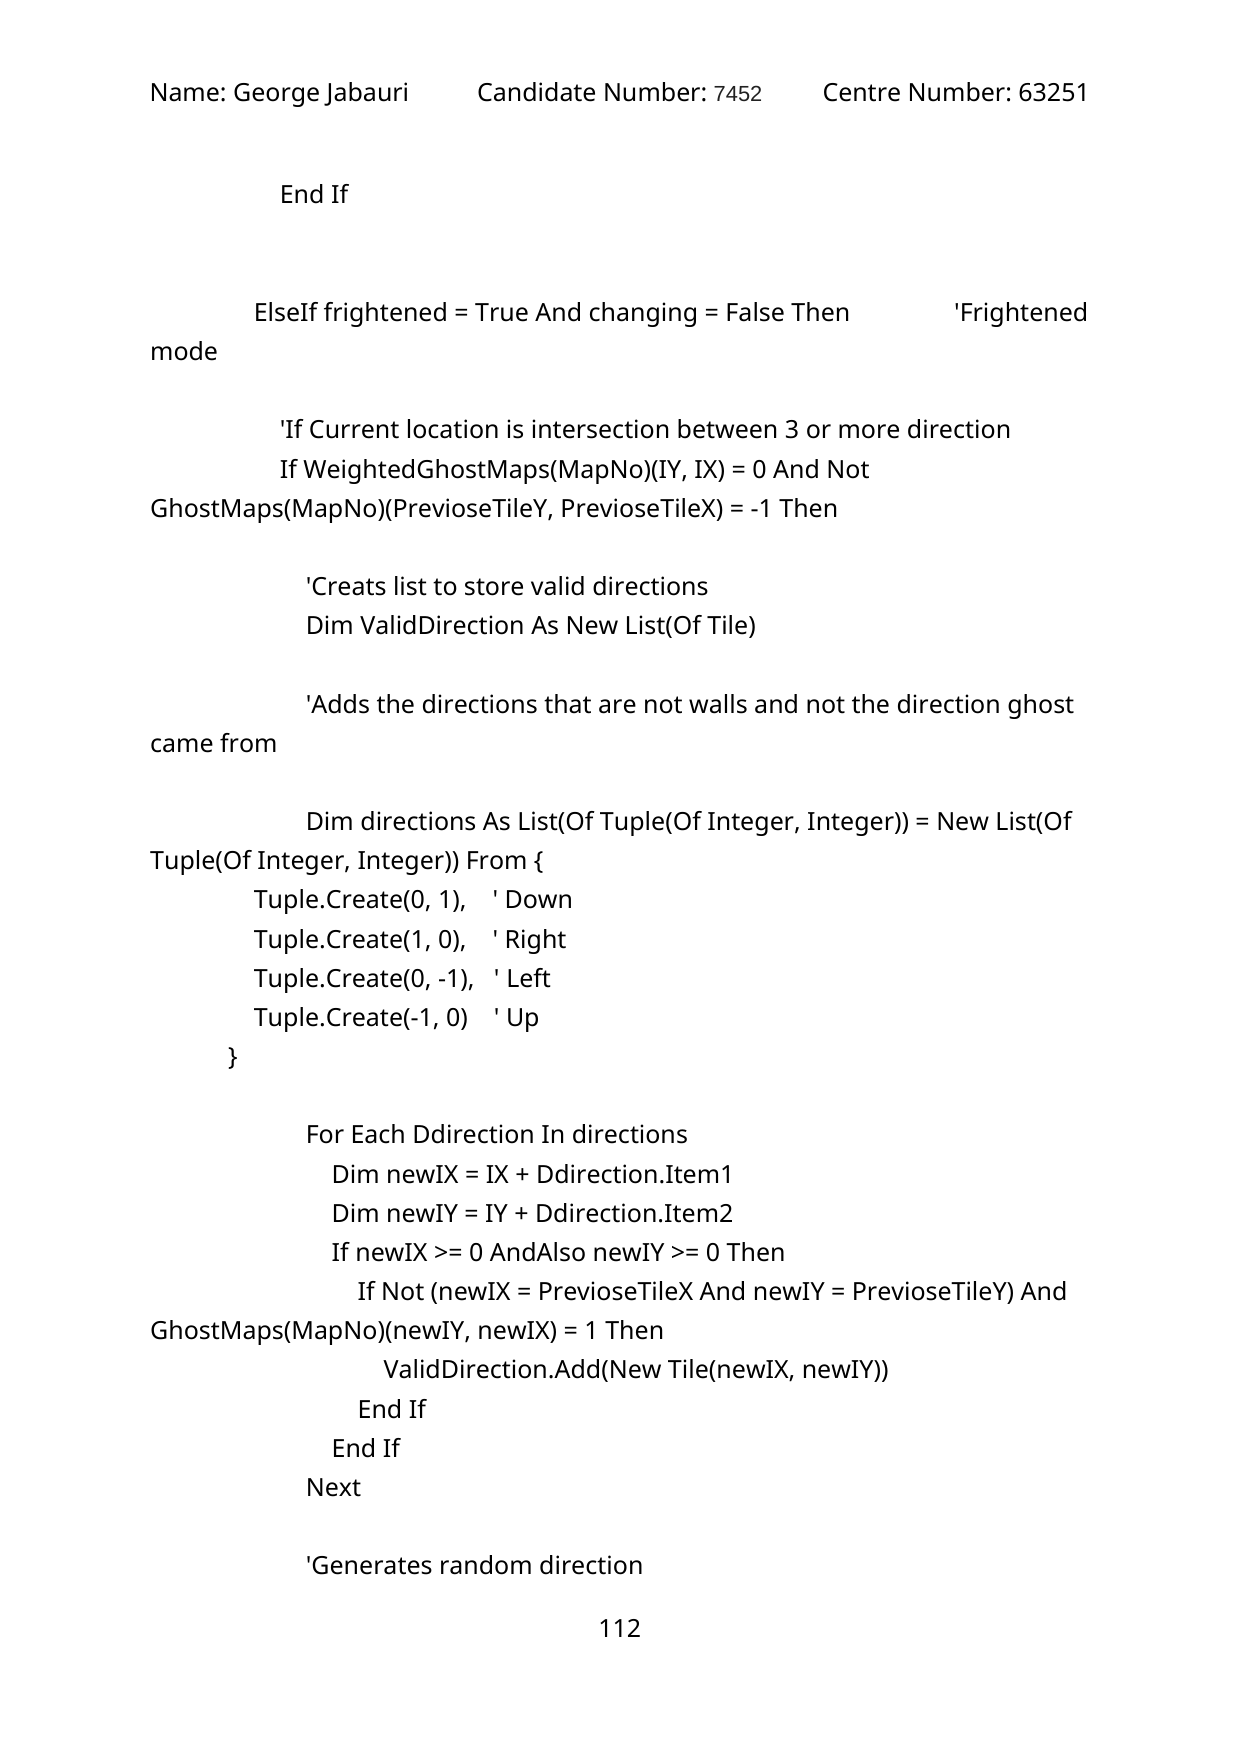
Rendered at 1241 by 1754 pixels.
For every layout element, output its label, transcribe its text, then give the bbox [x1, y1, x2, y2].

text If Not (newIX = PrevioseTileX And newIY = PrevioseTileY) And GhostMaps(MapNo)(newIY, newIX) = 1 Then [150, 1274, 1090, 1347]
text End If [150, 1391, 1090, 1425]
text Dim directions As List(Of Tuple(Of Integer, Integer)) = New List(Of Tuple(Of Integer, Integer)) From { [150, 804, 1090, 877]
text ElseIf frightened = True And changing = False Then 'Frightened mode [150, 295, 1090, 368]
text Tuple.Create(-1, 0) ' Up [150, 1000, 1090, 1034]
text } [150, 1039, 1090, 1073]
text If newIX >= 0 AndAlso newIY >= 0 Then [150, 1235, 1090, 1269]
text Tuple.Create(0, 1), ' Down [150, 882, 1090, 916]
text Dim ValidDirection As New List(Of Tile) [150, 608, 1090, 642]
text Tuple.Create(0, -1), ' Left [150, 961, 1090, 994]
text 'Adds the directions that are not walls and not the direction ghost came from [150, 686, 1090, 759]
text ValidDirection.Add(New Tile(newIX, newIY)) [150, 1352, 1090, 1386]
text Tuple.Create(1, 0), ' Right [150, 921, 1090, 955]
text End If [150, 177, 1090, 211]
text Next [150, 1470, 1090, 1504]
text 'Generates random direction [150, 1548, 1090, 1582]
text If WeightedGhostMaps(MapNo)(IY, IX) = 0 And Not GhostMaps(MapNo)(PrevioseTileY, PrevioseTileX) = -1 Then [150, 451, 1090, 524]
text Dim newIY = IY + Ddirection.Item2 [150, 1196, 1090, 1229]
text 'If Current location is intersection between 3 or more direction [150, 412, 1090, 446]
text Dim newIX = IX + Ddirection.Item1 [150, 1156, 1090, 1190]
text End If [150, 1431, 1090, 1464]
text For Each Ddirection In directions [150, 1117, 1090, 1151]
text 'Creats list to store valid directions [150, 569, 1090, 603]
